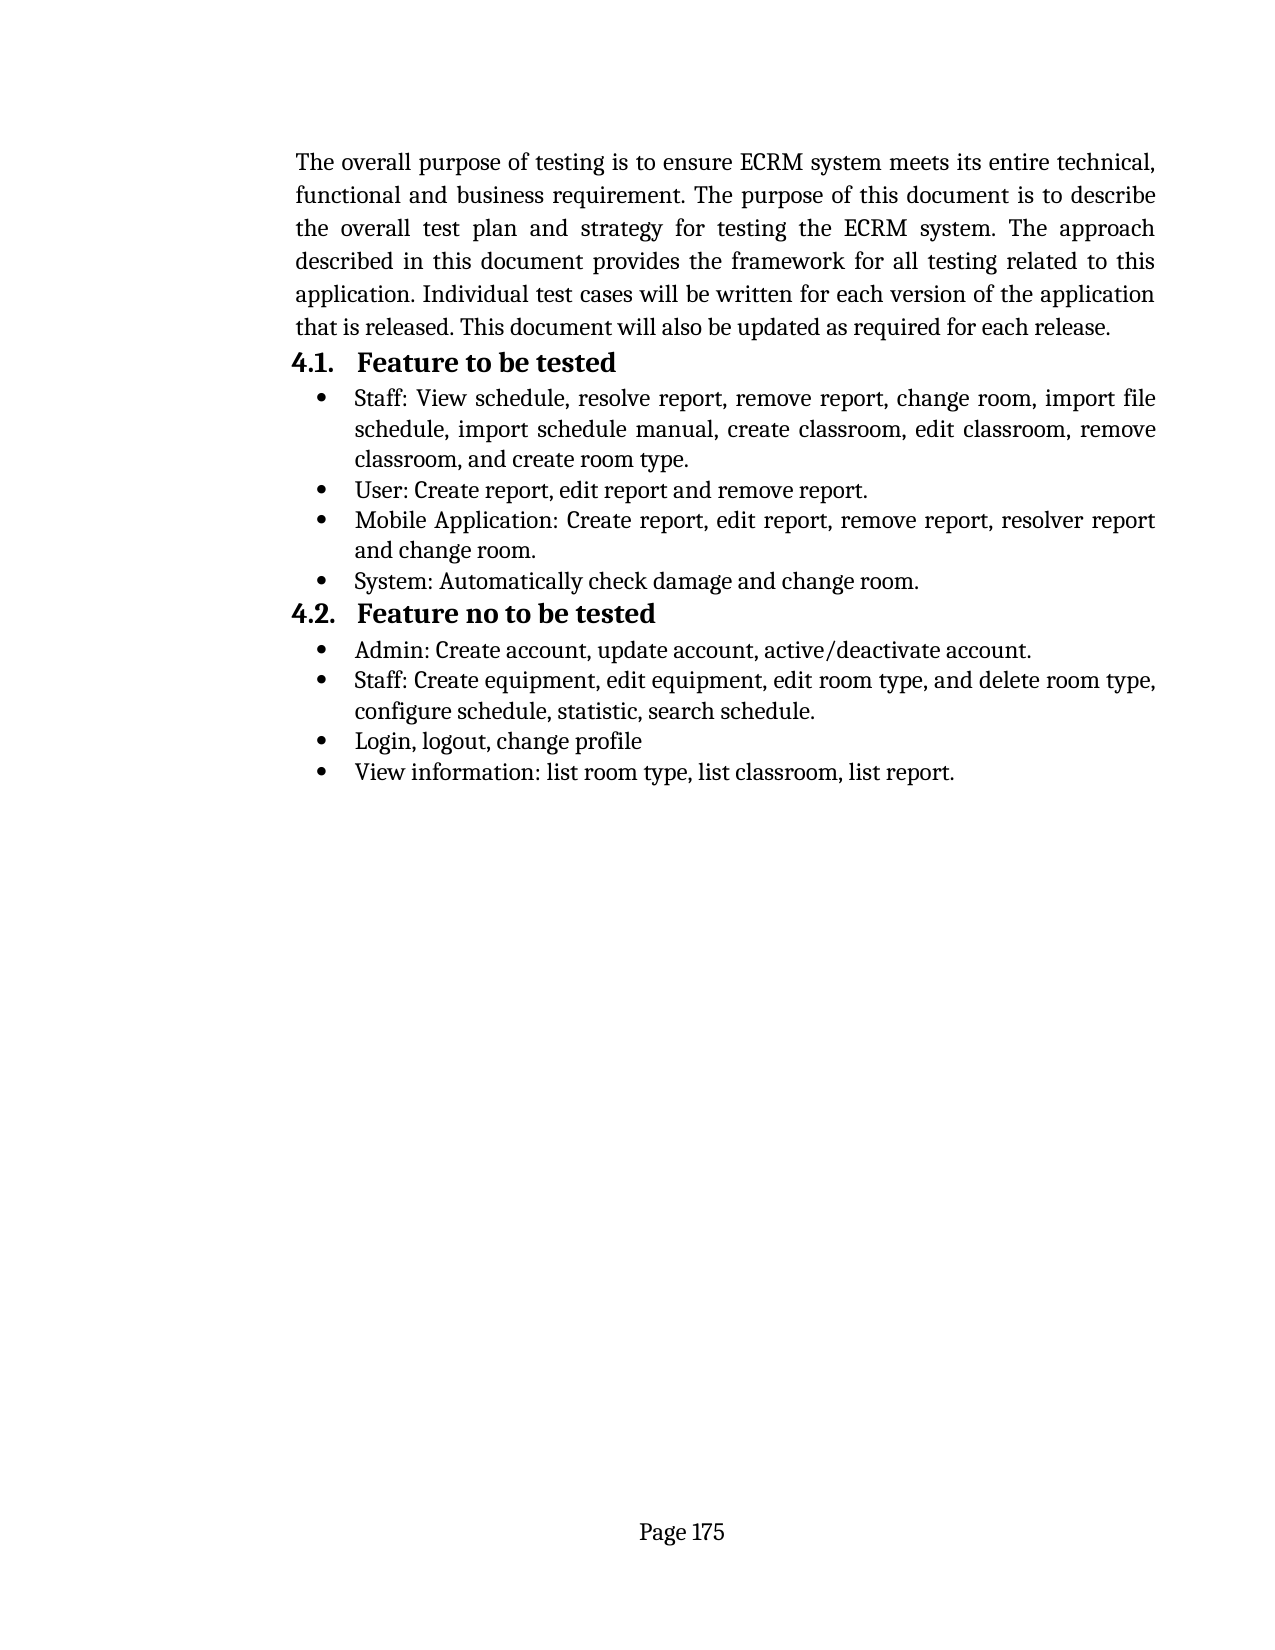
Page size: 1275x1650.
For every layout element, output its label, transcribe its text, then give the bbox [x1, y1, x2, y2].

list Feature no to be tested [291, 597, 1157, 631]
list System: Automatically check damage and change room. [317, 567, 1157, 596]
list View information: list room type, list classroom, list report. [317, 757, 1157, 786]
list Mobile Application: Create report, edit report, remove report, resolver report and change room. [317, 506, 1157, 565]
list Login, logout, change profile [317, 727, 1157, 756]
list User: Create report, edit report and remove report. [317, 476, 1157, 504]
list Staff: Create equipment, edit equipment, edit room type, and delete room type, configure schedule, statistic, search schedule. [317, 666, 1157, 725]
list The overall purpose of testing is to ensure ECRM system meets its entire technical, functional and business requirement. The purpose of this document is to describe the overall test plan and strategy for testing the ECRM system. The approach described in this document provides the framework for all testing related to this application. Individual test cases will be written for each version of the application that is released. This document will also be updated as required for each release. [295, 148, 1157, 342]
list Feature to be tested [291, 346, 1157, 379]
list Admin: Create account, update account, active/deactivate account. [317, 636, 1157, 664]
list Staff: View schedule, resolve report, remove report, change room, import file schedule, import schedule manual, create classroom, edit classroom, remove classroom, and create room type. [317, 384, 1157, 474]
